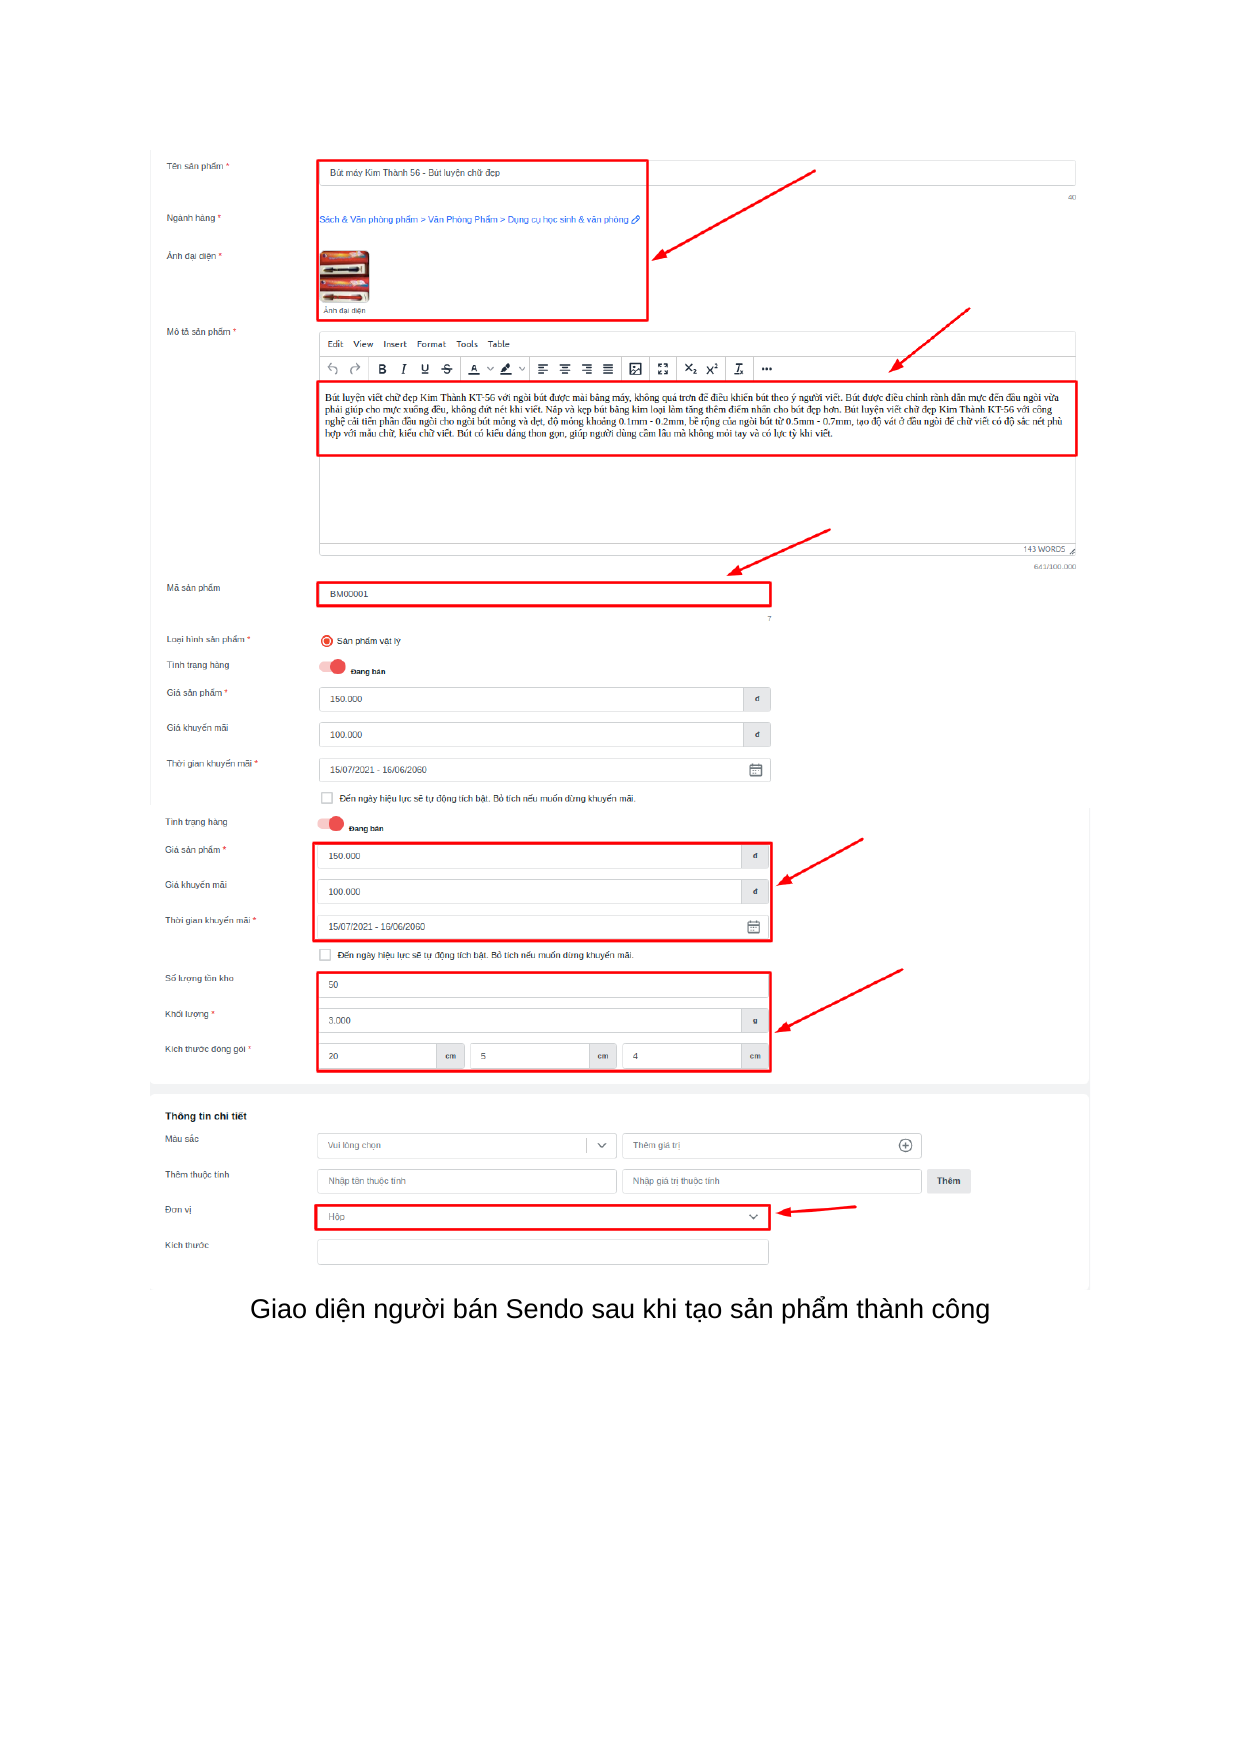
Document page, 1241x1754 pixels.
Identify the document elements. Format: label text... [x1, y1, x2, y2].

text Giao diện người bán Sendo sau khi tạo sản phẩm thành công [150, 1293, 1090, 1324]
picture [150, 150, 1091, 805]
picture [150, 808, 1091, 1290]
